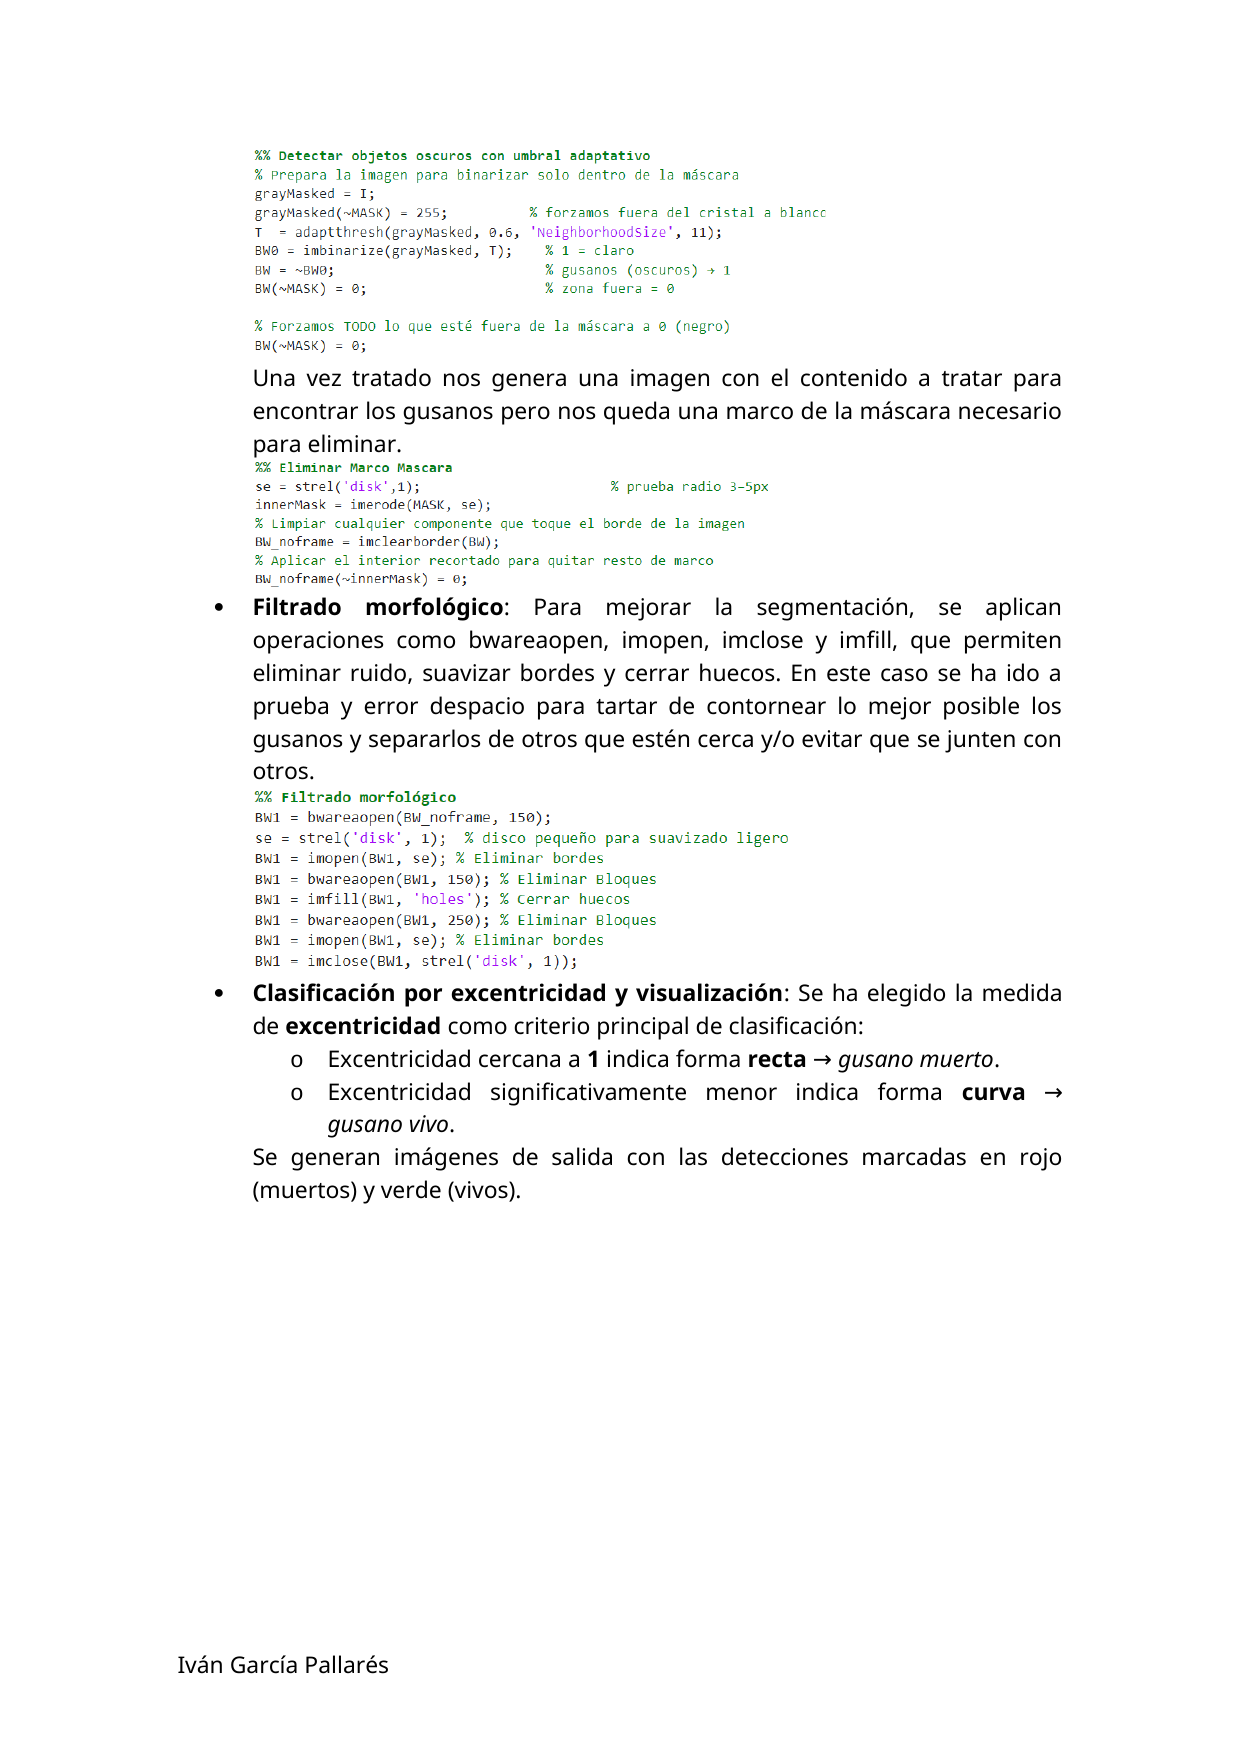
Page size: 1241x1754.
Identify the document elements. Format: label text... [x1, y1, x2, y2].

picture [252, 460, 782, 590]
picture [252, 788, 794, 976]
picture [252, 147, 826, 361]
list Excentricidad significativamente menor indica forma curva → gusano vivo. [290, 1076, 1063, 1140]
list Excentricidad cercana a 1 indica forma recta → gusano muerto. [290, 1043, 1063, 1074]
list Clasificación por excentricidad y visualización: Se ha elegido la medida de excentricidad como criterio principal de clasificación: [215, 977, 1063, 1041]
list Filtrado morfológico: Para mejorar la segmentación, se aplican operaciones como bwareaopen, imopen, imclose y imfill, que permiten eliminar ruido, suavizar bordes y cerrar huecos. En este caso se ha ido a prueba y error despacio para tartar de contornear lo mejor posible los gusanos y separarlos de otros que estén cerca y/o evitar que se junten con otros. [215, 591, 1063, 787]
list Se generan imágenes de salida con las detecciones marcadas en rojo (muertos) y verde (vivos). [252, 1141, 1063, 1205]
list Una vez tratado nos genera una imagen con el contenido a tratar para encontrar los gusanos pero nos queda una marco de la máscara necesario para eliminar. [252, 362, 1063, 459]
